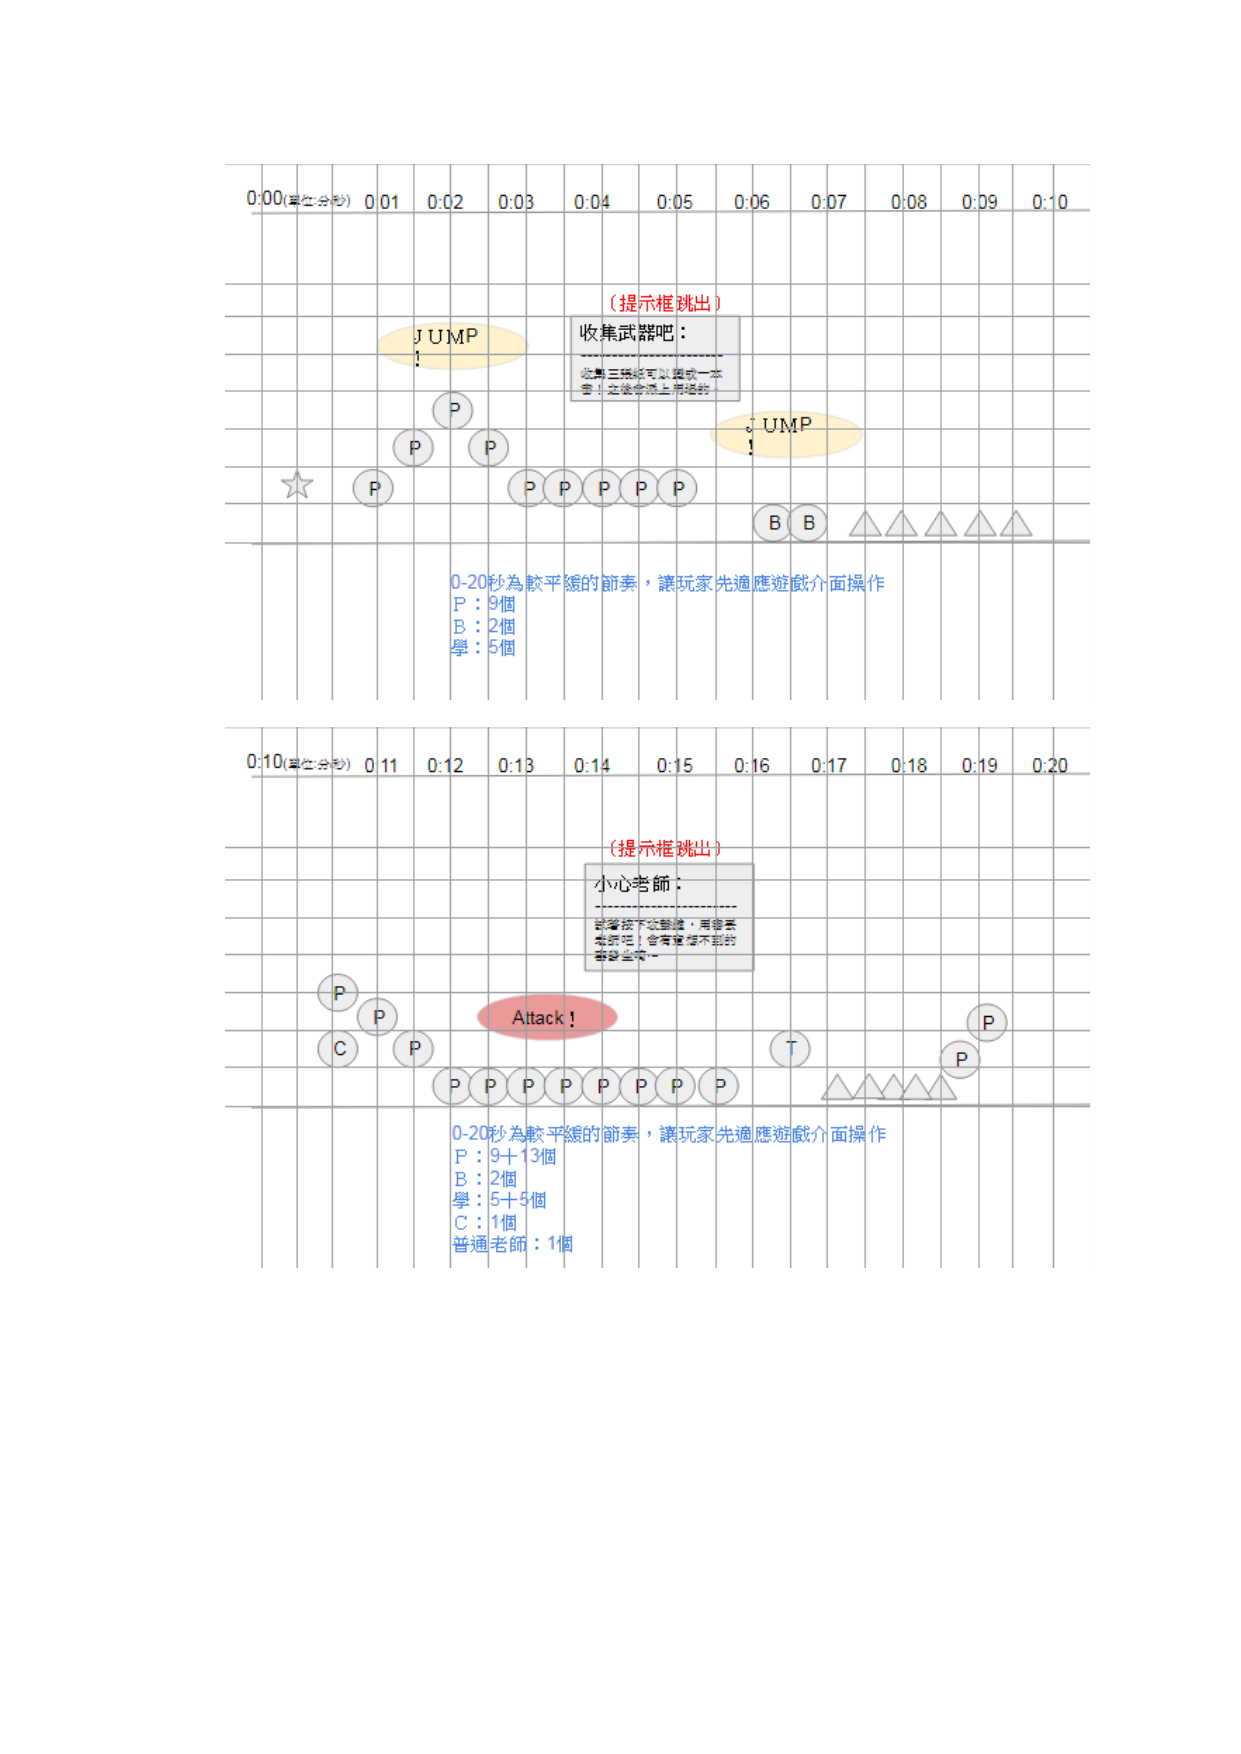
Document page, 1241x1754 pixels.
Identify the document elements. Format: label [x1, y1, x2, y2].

picture [225, 164, 1091, 700]
picture [225, 727, 1091, 1268]
